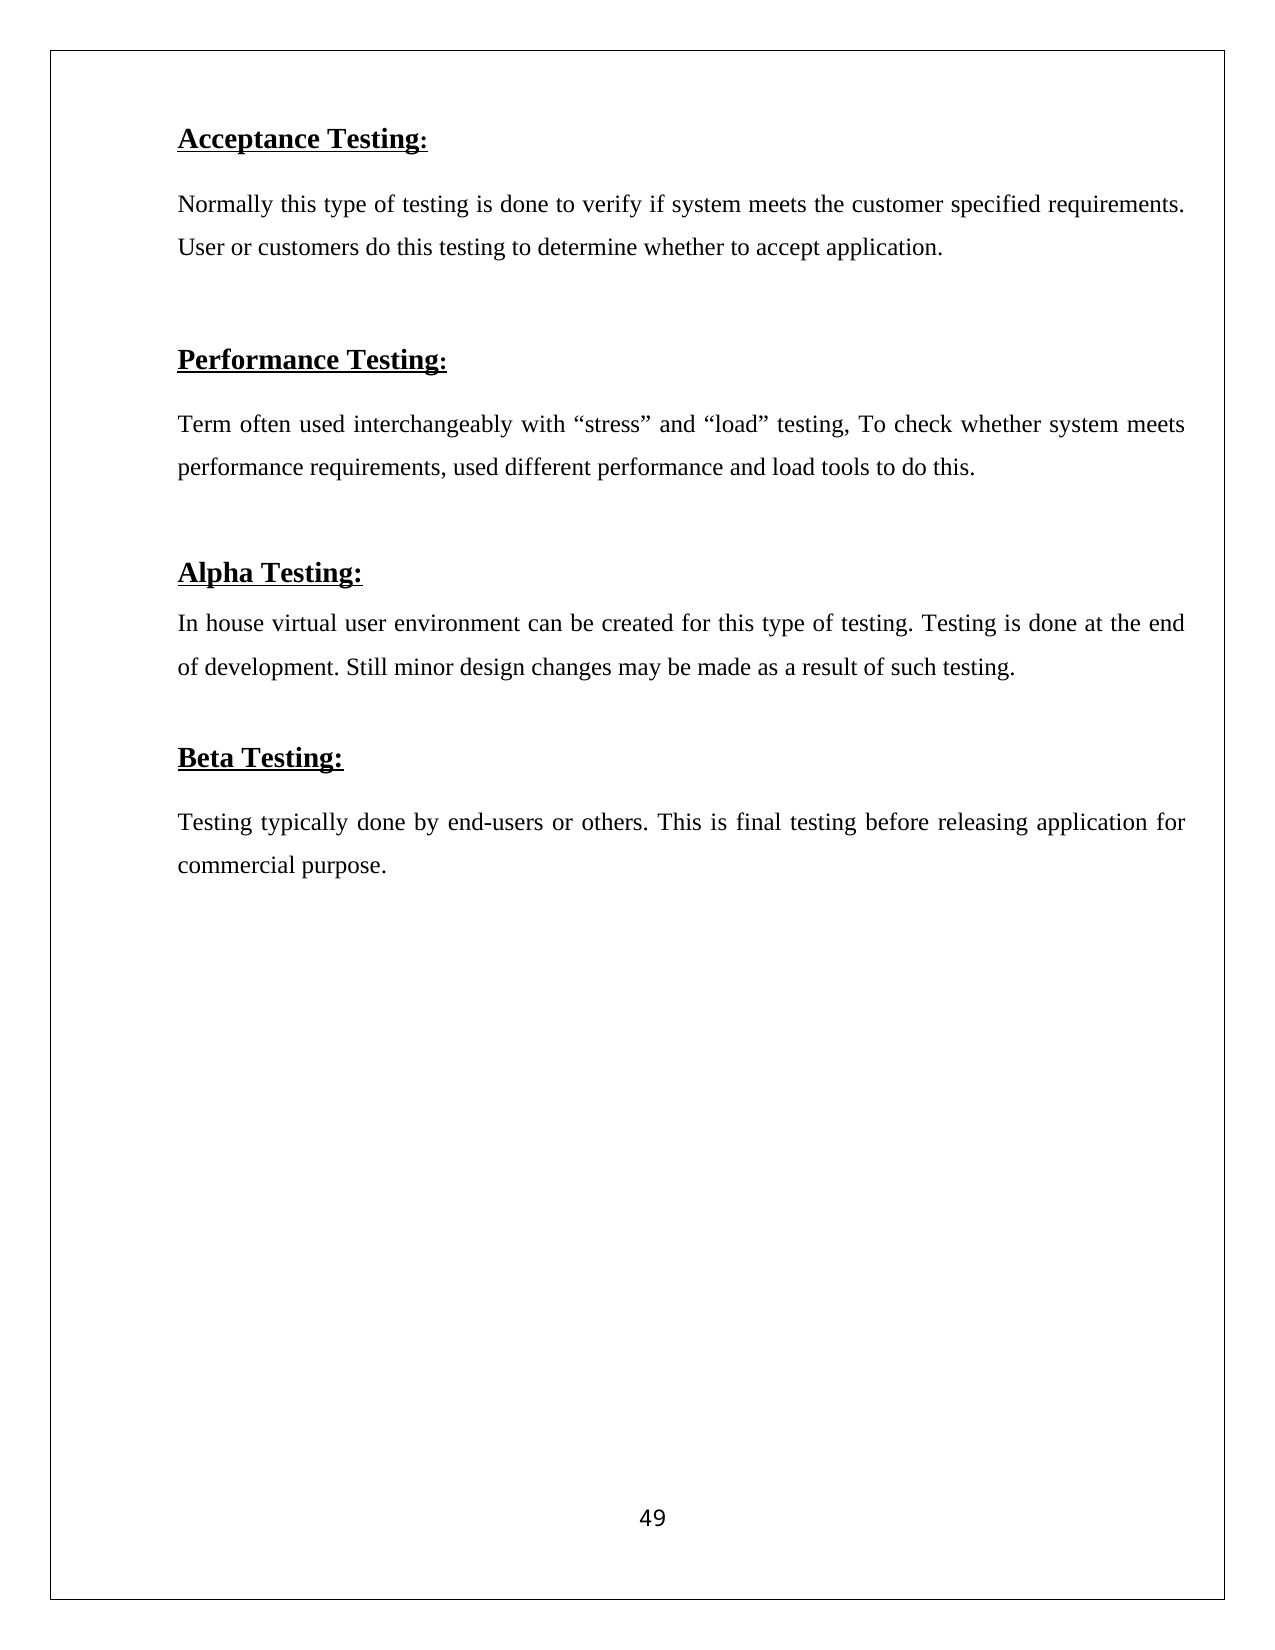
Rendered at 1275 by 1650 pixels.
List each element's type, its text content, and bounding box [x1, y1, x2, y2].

text Alpha Testing: [177, 556, 1186, 589]
text Testing typically done by end-users or others. This is final testing before releasing application for commercial purpose. [177, 807, 1186, 879]
text Term often used interchangeably with “stress” and “load” testing, To check whether system meets performance requirements, used different performance and load tools to do this. [177, 409, 1186, 481]
text In house virtual user environment can be created for this type of testing. Testing is done at the end of development. Still minor design changes may be made as a result of such testing. [177, 608, 1186, 680]
text Performance Testing: [177, 342, 1186, 376]
text Normally this type of testing is done to verify if system meets the customer specified requirements. User or customers do this testing to determine whether to accept application. [177, 189, 1186, 261]
text Beta Testing: [177, 740, 1186, 774]
text Acceptance Testing: [177, 122, 1186, 155]
